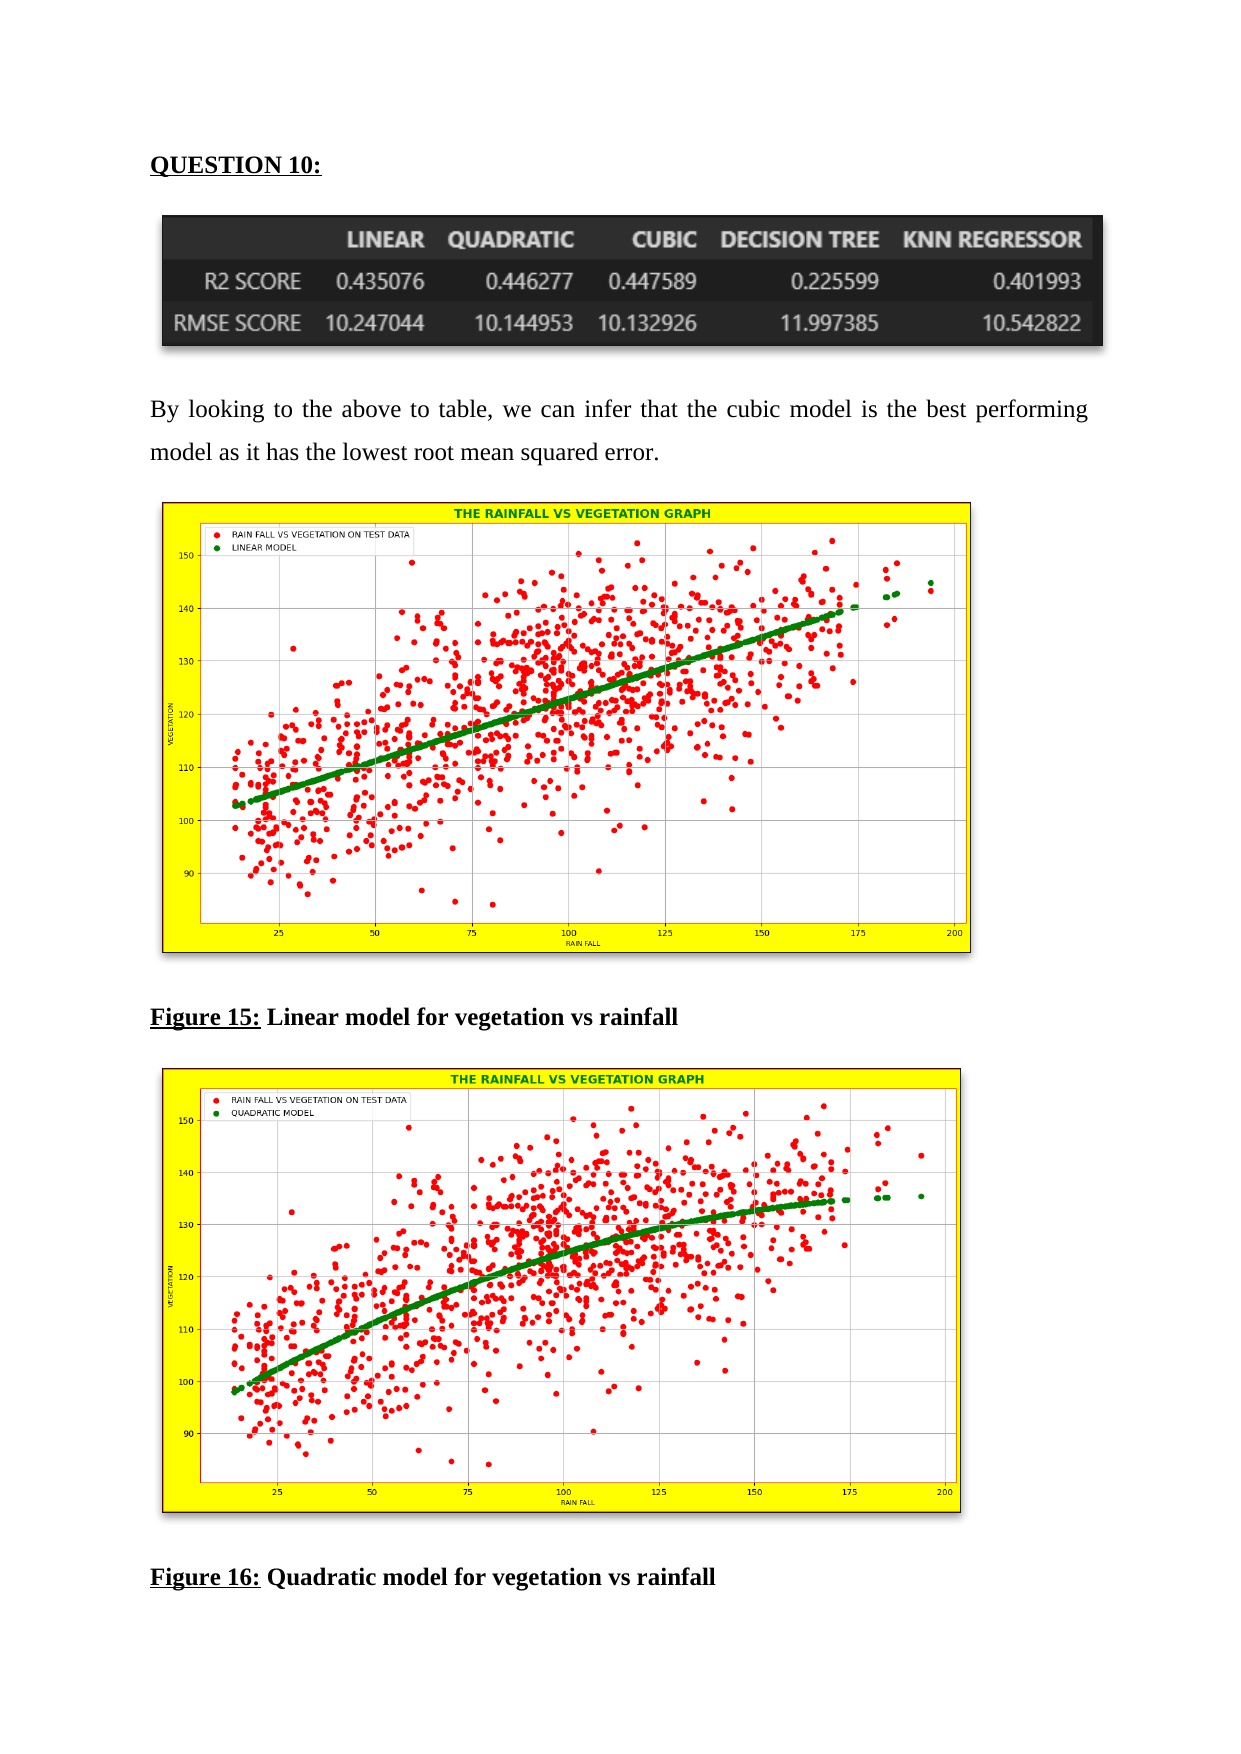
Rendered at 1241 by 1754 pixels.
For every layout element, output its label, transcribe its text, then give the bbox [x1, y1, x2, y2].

text Figure 16: Quadratic model for vegetation vs rainfall [150, 1562, 1090, 1590]
picture [163, 217, 1102, 345]
text By looking to the above to table, we can infer that the cubic model is the best performing model as it has the lowest root mean squared error. [150, 394, 1090, 466]
text Figure 15: Linear model for vegetation vs rainfall [150, 1002, 1090, 1031]
picture [163, 503, 970, 952]
text QUESTION 10: [150, 150, 1090, 179]
picture [163, 1069, 960, 1512]
